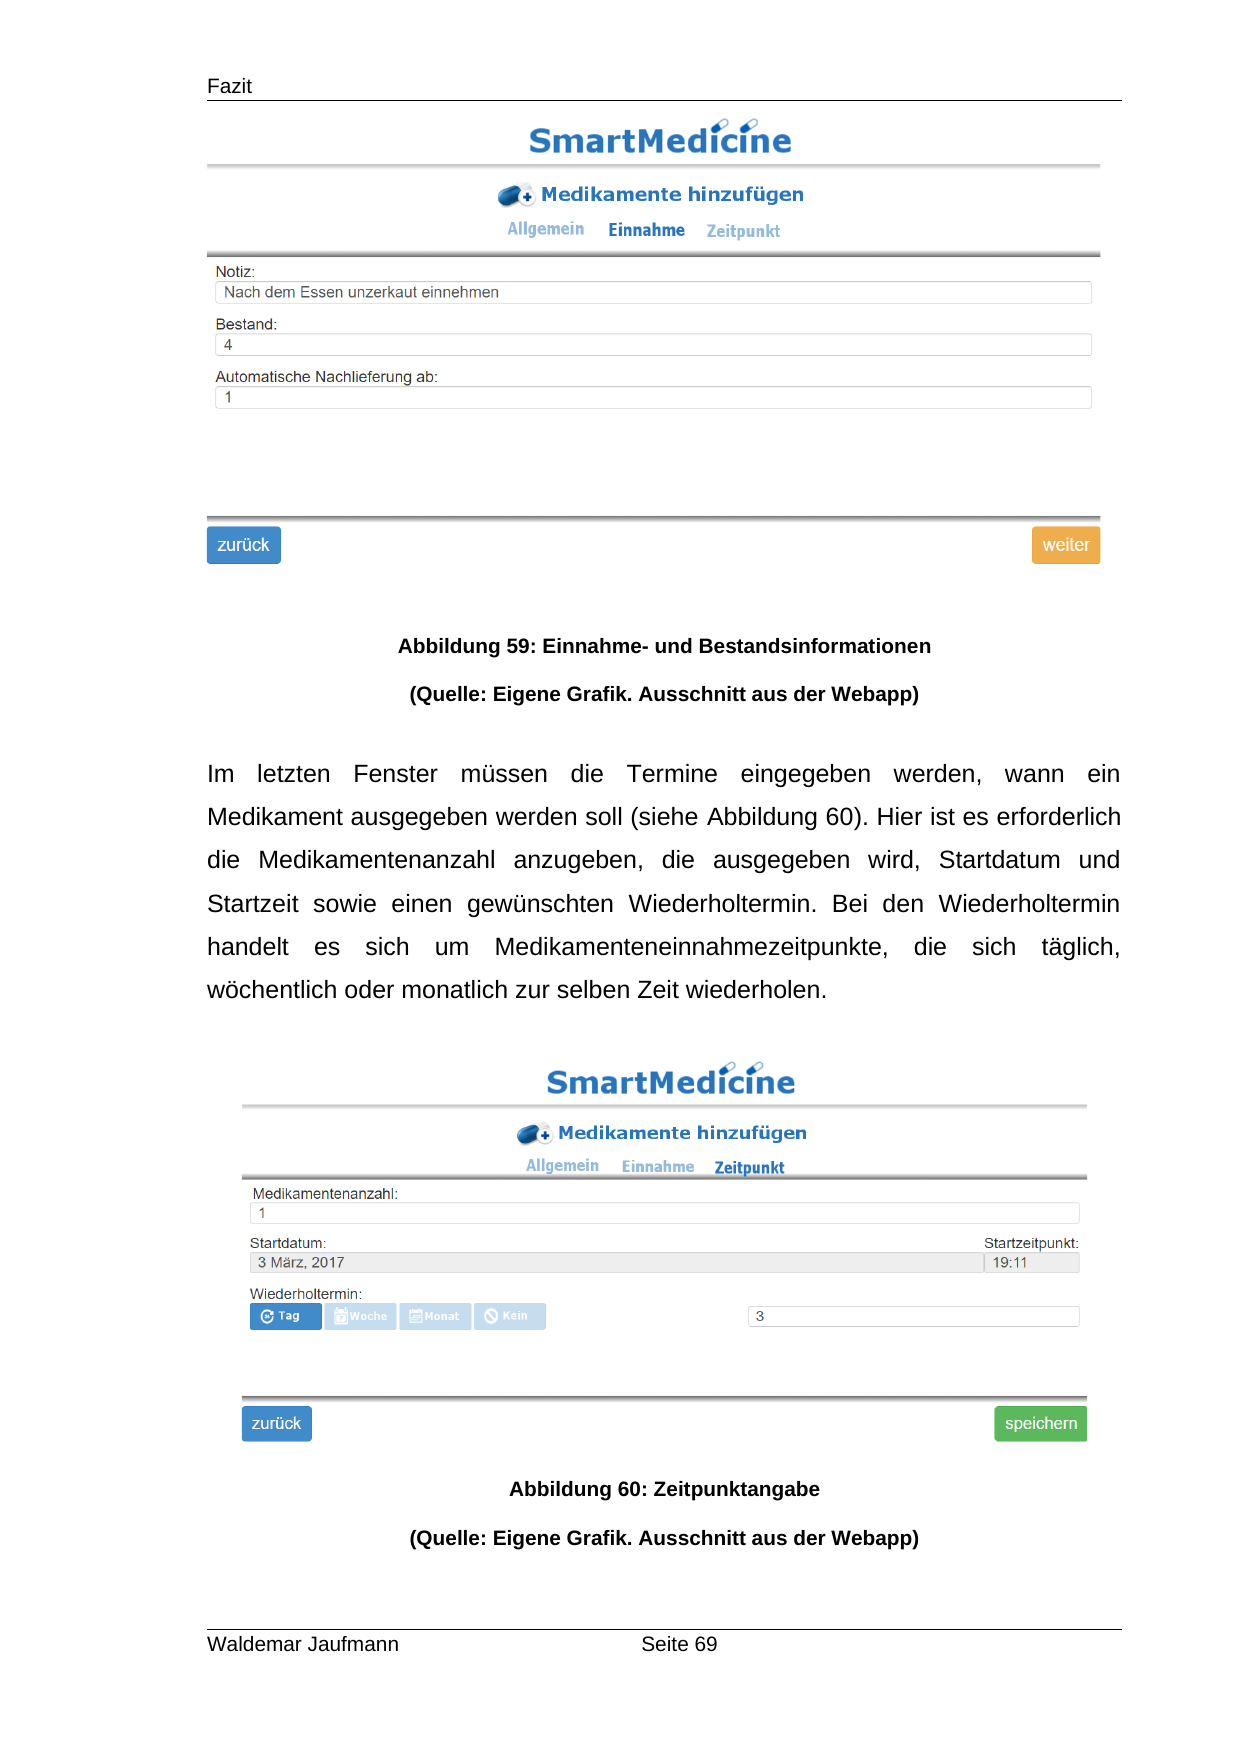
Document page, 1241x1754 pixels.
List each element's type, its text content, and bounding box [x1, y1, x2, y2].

picture [241, 1061, 1088, 1451]
picture [206, 118, 1101, 622]
text (Quelle: Eigene Grafik. Ausschnitt aus der Webapp) [207, 682, 1122, 706]
text Abbildung 60: Zeitpunktangabe [207, 1477, 1122, 1501]
text Im letzten Fenster müssen die Termine eingegeben werden, wann ein Medikament ausgegeben werden soll (siehe Abbildung 60). Hier ist es erforderlich die Medikamentenanzahl anzugeben, die ausgegeben wird, Startdatum und Startzeit sowie einen gewünschten Wiederholtermin. Bei den Wiederholtermin handelt es sich um Medikamenteneinnahmezeitpunkte, die sich täglich, wöchentlich oder monatlich zur selben Zeit wiederholen. [207, 759, 1122, 1004]
text Abbildung 59: Einnahme- und Bestandsinformationen [207, 634, 1122, 658]
text (Quelle: Eigene Grafik. Ausschnitt aus der Webapp) [207, 1526, 1122, 1550]
